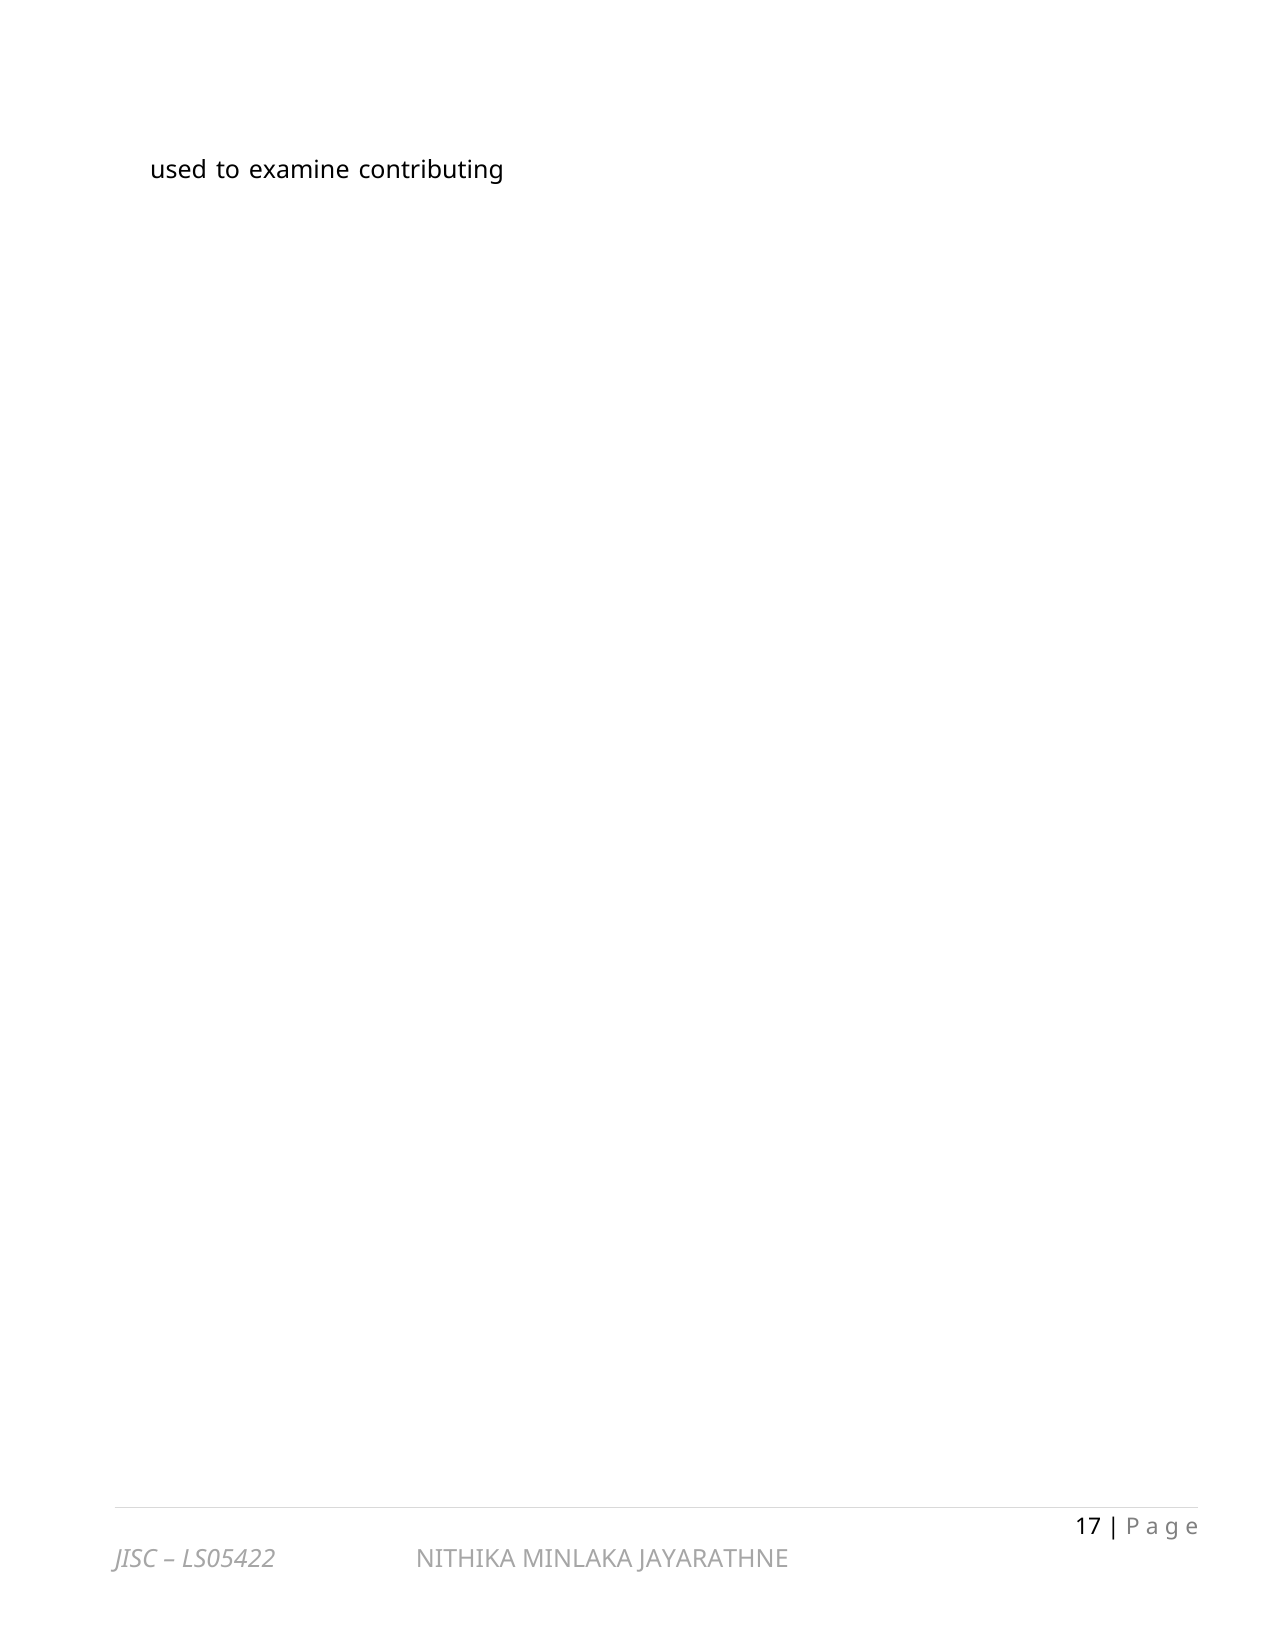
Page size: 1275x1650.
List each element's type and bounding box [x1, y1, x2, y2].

text [150, 152, 1094, 186]
